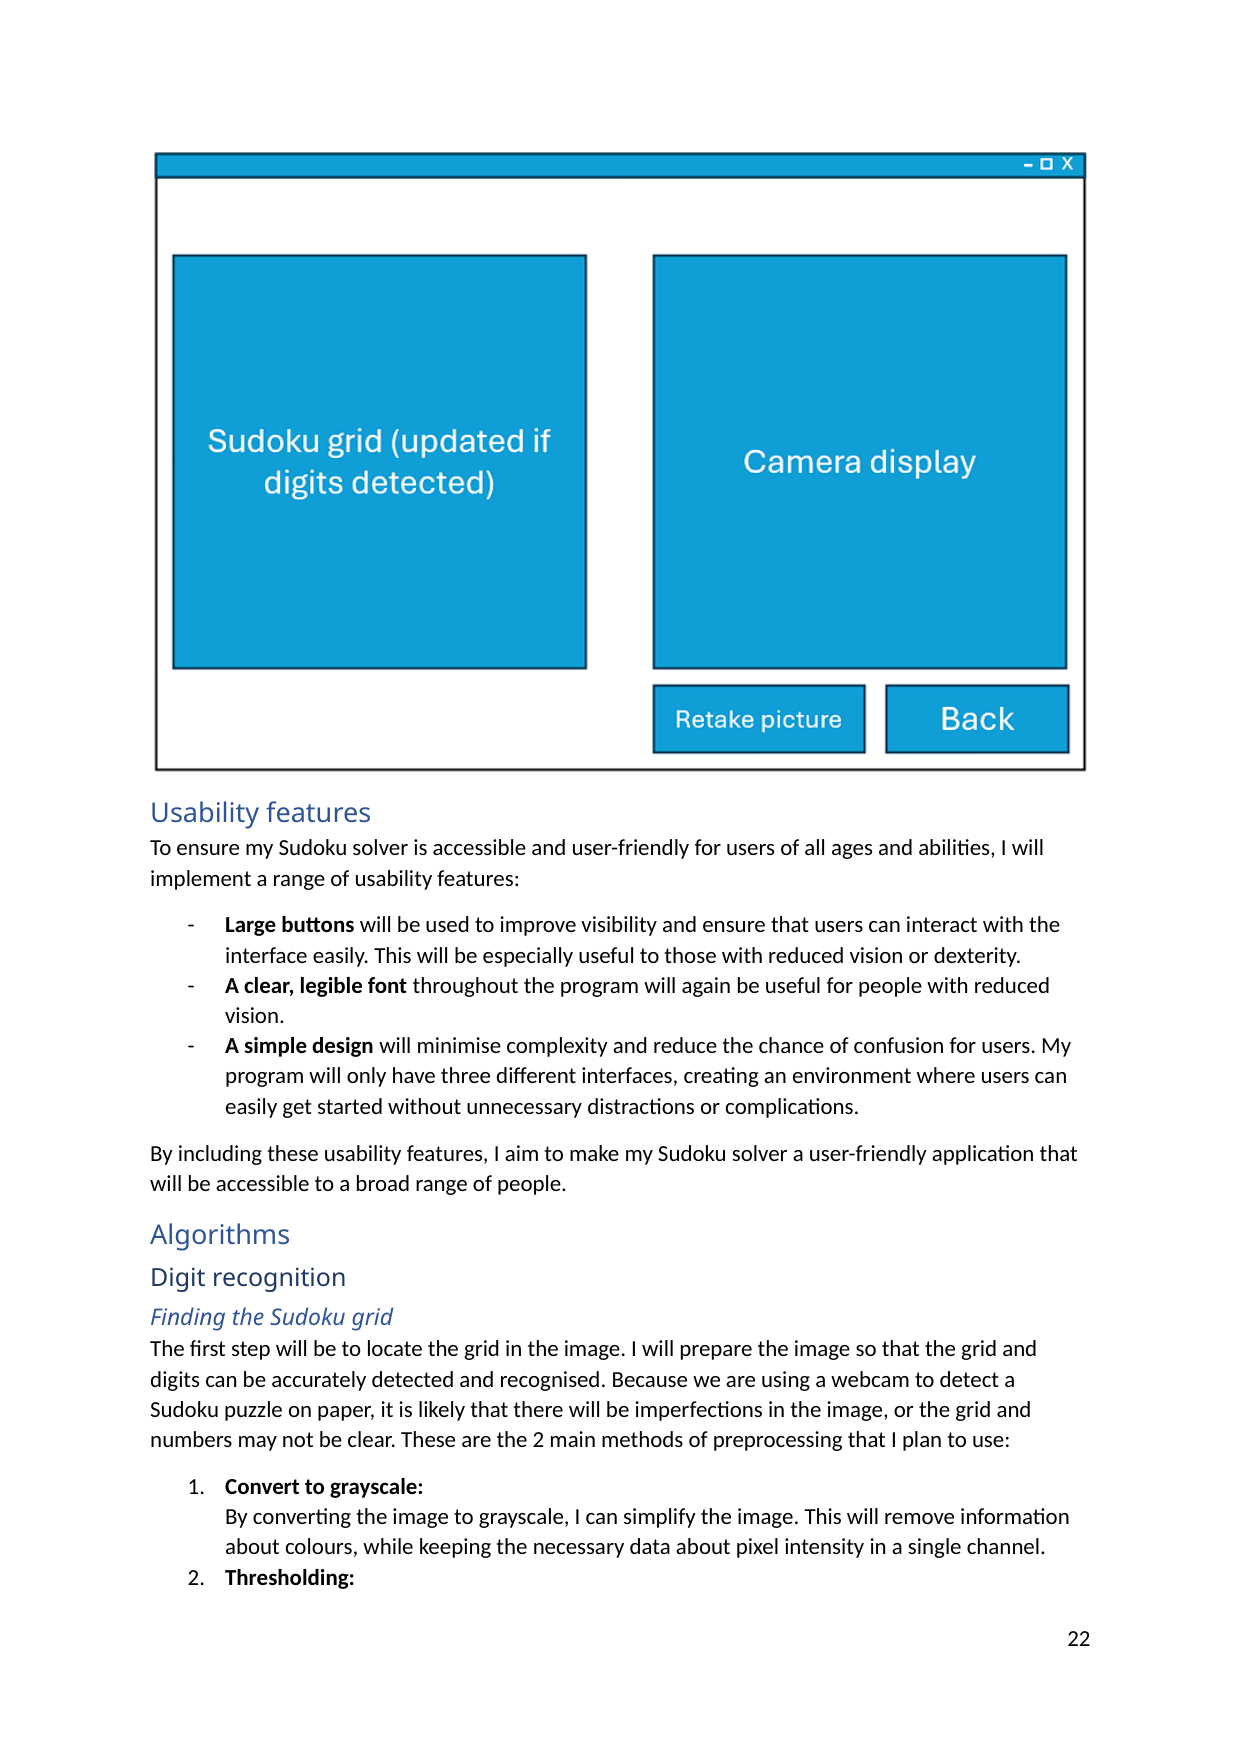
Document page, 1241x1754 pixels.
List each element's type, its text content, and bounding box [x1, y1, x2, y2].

list Thresholding: [187, 1563, 1090, 1591]
text To ensure my Sudoku solver is accessible and user-friendly for users of all ages and abilities, I will implement a range of usability features: [150, 833, 1090, 892]
text By including these usability features, I aim to make my Sudoku solver a user-friendly application that will be accessible to a broad range of people. [150, 1139, 1090, 1197]
list A simple design will minimise complexity and reduce the chance of confusion for users. My program will only have three different interfaces, creating an environment where users can easily get started without unnecessary distractions or complications. [187, 1031, 1090, 1120]
subtitle Usability features [150, 794, 1090, 831]
list Convert to grayscale: [187, 1472, 1090, 1500]
subtitle Algorithms [150, 1216, 1090, 1253]
picture [150, 150, 1091, 775]
subtitle Finding the Sudoku grid [150, 1301, 1090, 1332]
list Large buttons will be used to improve visibility and ensure that users can interact with the interface easily. This will be especially useful to those with reduced vision or dexterity. [187, 911, 1090, 969]
subtitle Digit recognition [150, 1260, 1090, 1294]
text The first step will be to locate the grid in the image. I will prepare the image so that the grid and digits can be accurately detected and recognised. Because we are using a webcam to detect a Sudoku puzzle on paper, it is likely that there will be imperfections in the image, or the grid and numbers may not be clear. These are the 2 main methods of preprocessing that I plan to use: [150, 1334, 1090, 1453]
list A clear, legible font throughout the program will again be useful for people with reduced vision. [187, 971, 1090, 1029]
list By converting the image to grayscale, I can simplify the image. This will remove information about colours, while keeping the necessary data about pixel intensity in a single channel. [225, 1502, 1090, 1560]
